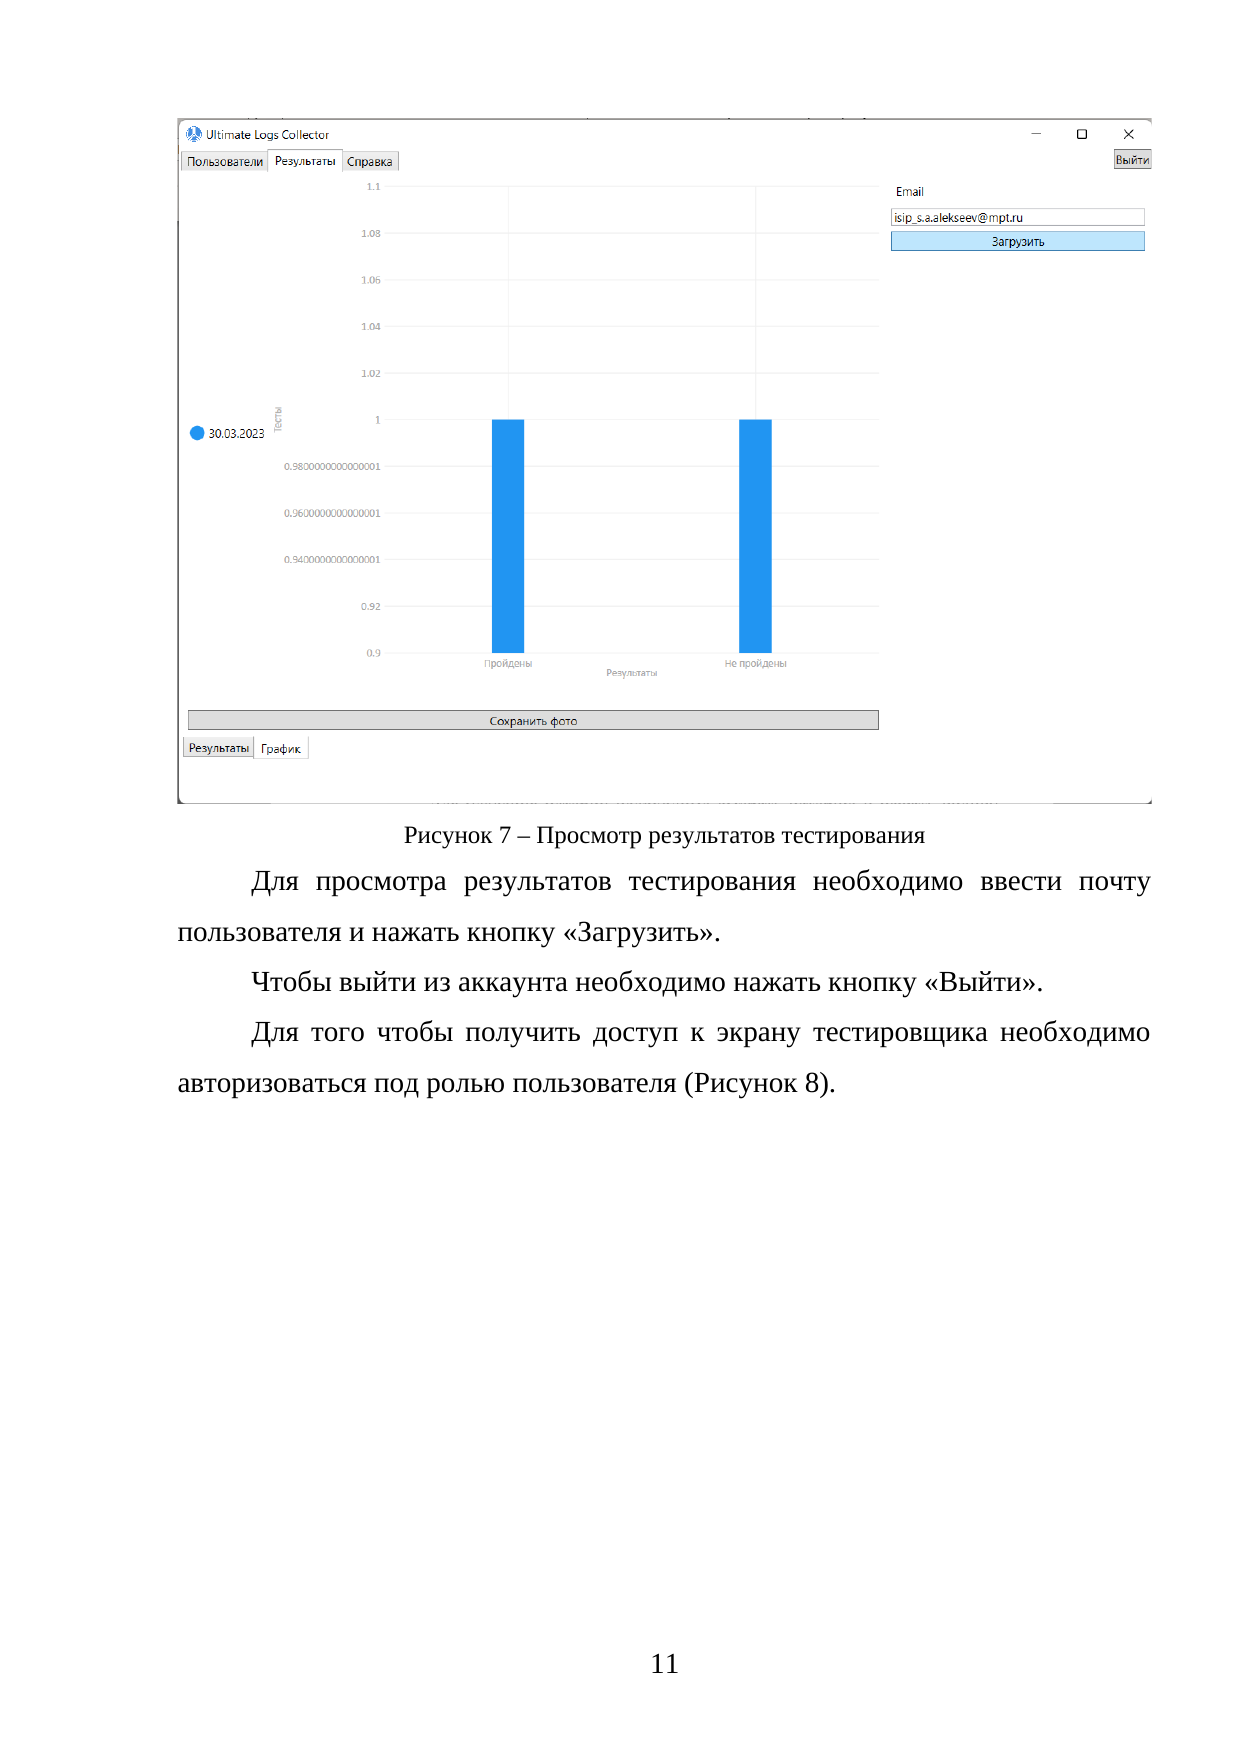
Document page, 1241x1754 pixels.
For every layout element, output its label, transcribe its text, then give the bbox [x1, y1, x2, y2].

text Чтобы выйти из аккаунта необходимо нажать кнопку «Выйти». [177, 964, 1152, 998]
text Для просмотра результатов тестирования необходимо ввести почту пользователя и нажать кнопку «Загрузить». [177, 863, 1152, 947]
text Для того чтобы получить доступ к экрану тестировщика необходимо авторизоваться под ролью пользователя (Рисунок 8). [177, 1014, 1152, 1098]
picture [177, 118, 1152, 804]
